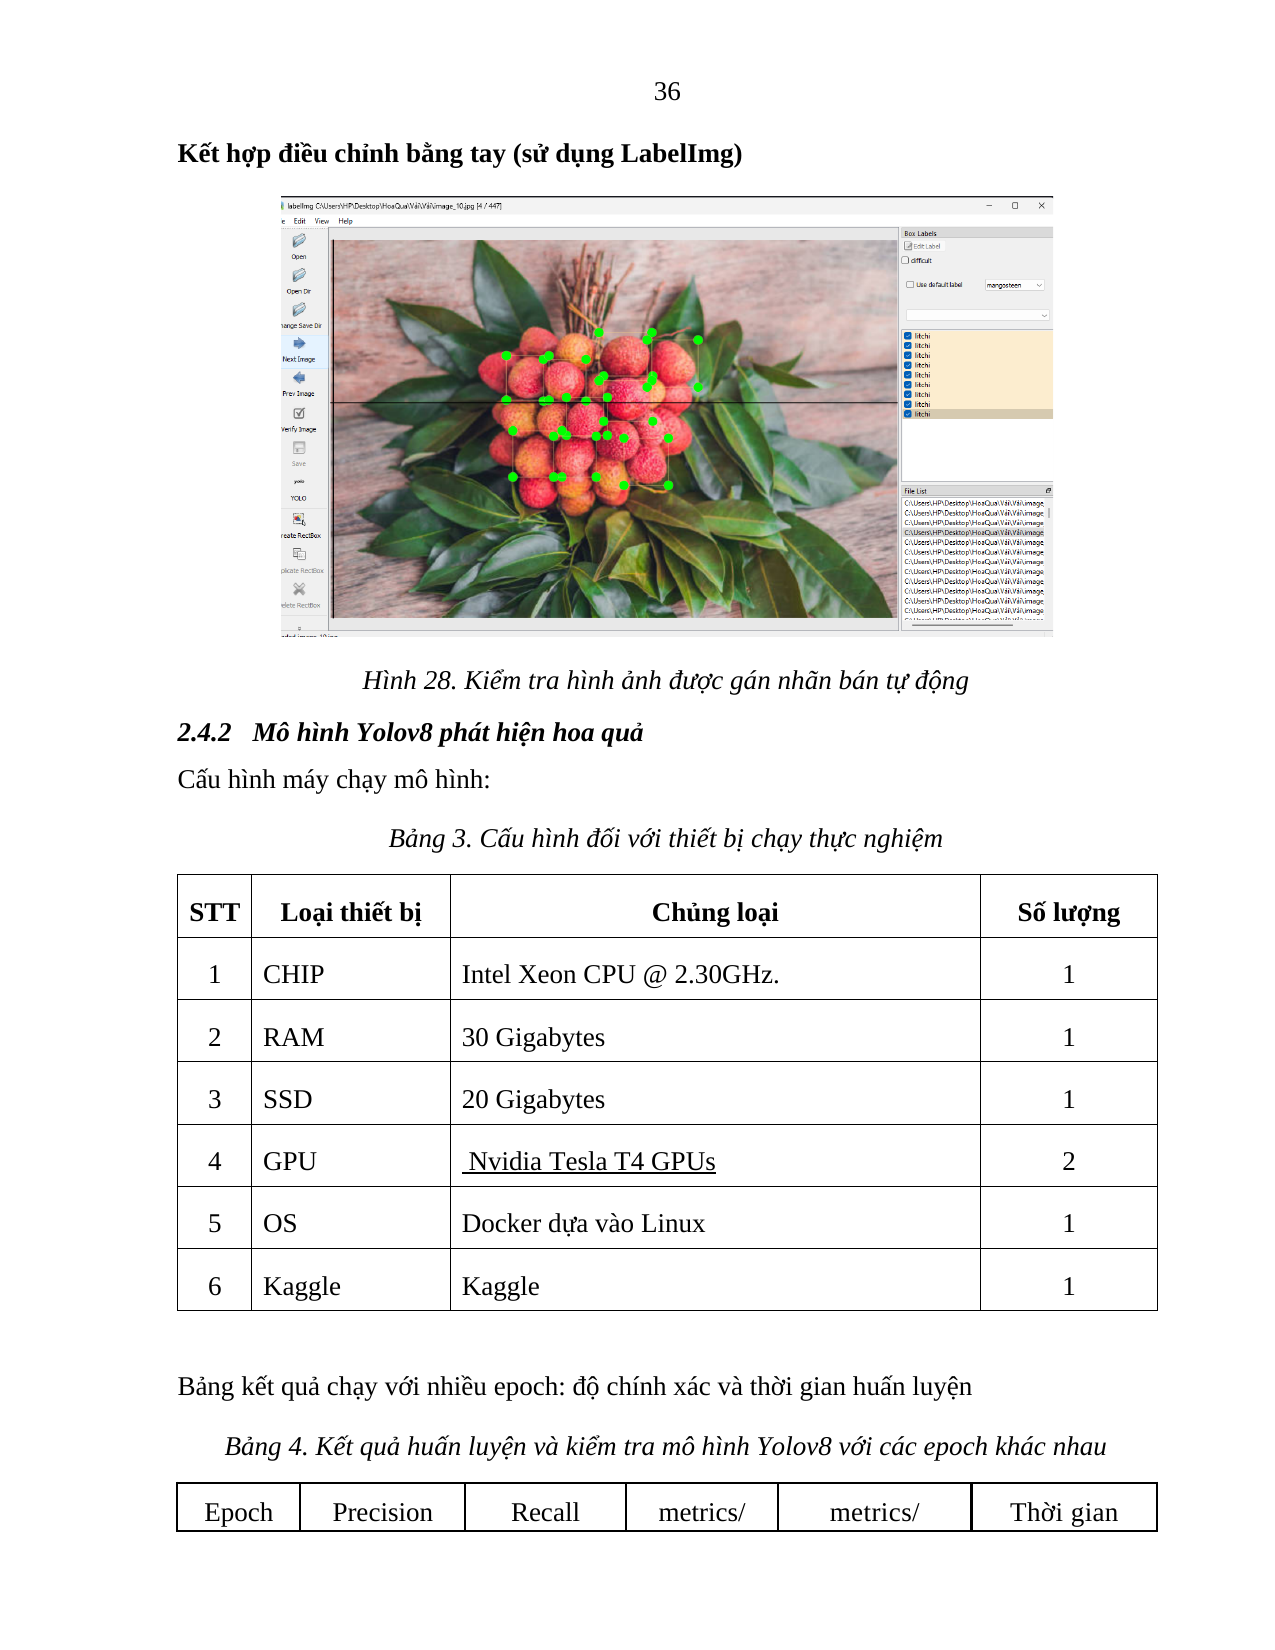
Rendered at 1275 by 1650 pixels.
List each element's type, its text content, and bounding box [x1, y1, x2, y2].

table_cell 30 Gigabytes [451, 1000, 980, 1061]
table_cell 1 [981, 1187, 1157, 1248]
table_header Precision [301, 1484, 464, 1530]
table_cell GPU [252, 1125, 450, 1186]
picture [281, 196, 1054, 637]
table_cell Docker dựa vào Linux [451, 1187, 980, 1248]
table_header Recall [466, 1484, 625, 1530]
table_header metrics/ mAP50 [627, 1484, 777, 1530]
table_header Số lượng [981, 875, 1157, 937]
table_header metrics/ mAP50-95 [779, 1484, 970, 1530]
table_cell Intel Xeon CPU @ 2.30GHz. [451, 938, 980, 999]
table_header Chủng loại [451, 875, 980, 937]
text Kết hợp điều chỉnh bằng tay (sử dụng LabelImg) [177, 137, 1157, 168]
table_cell 20 Gigabytes [451, 1062, 980, 1123]
table_cell 1 [981, 1249, 1157, 1310]
table_cell 6 [178, 1249, 251, 1310]
table_cell 2 [981, 1125, 1157, 1186]
table_cell CHIP [252, 938, 450, 999]
table_header Loại thiết bị [252, 875, 450, 937]
text Bảng 4. Kết quả huấn luyện và kiểm tra mô hình Yolov8 với các epoch khác nhau [177, 1430, 1157, 1461]
table_cell 2 [178, 1000, 251, 1061]
table_cell 1 [981, 1000, 1157, 1061]
table_cell 1 [981, 1062, 1157, 1123]
table_cell OS [252, 1187, 450, 1248]
table_cell Kaggle [451, 1249, 980, 1310]
table_cell 5 [178, 1187, 251, 1248]
table_cell 4 [178, 1125, 251, 1186]
table_cell 3 [178, 1062, 251, 1123]
text Hình 28. Kiểm tra hình ảnh được gán nhãn bán tự động [177, 664, 1157, 696]
table_cell 1 [178, 938, 251, 999]
table_cell Nvidia Tesla T4 GPUs [451, 1125, 980, 1186]
table_cell RAM [252, 1000, 450, 1061]
text Bảng kết quả chạy với nhiều epoch: độ chính xác và thời gian huấn luyện [177, 1371, 1157, 1402]
table_cell 1 [981, 938, 1157, 999]
table_header Thời gian [973, 1484, 1156, 1530]
table_cell Kaggle [252, 1249, 450, 1310]
text Bảng 3. Cấu hình đối với thiết bị chạy thực nghiệm [177, 822, 1157, 853]
table_cell SSD [252, 1062, 450, 1123]
table_header STT [178, 875, 251, 937]
text Cấu hình máy chạy mô hình: [177, 763, 1157, 794]
table_header Epoch [178, 1484, 299, 1530]
subtitle Mô hình Yolov8 phát hiện hoa quả [177, 716, 1157, 748]
